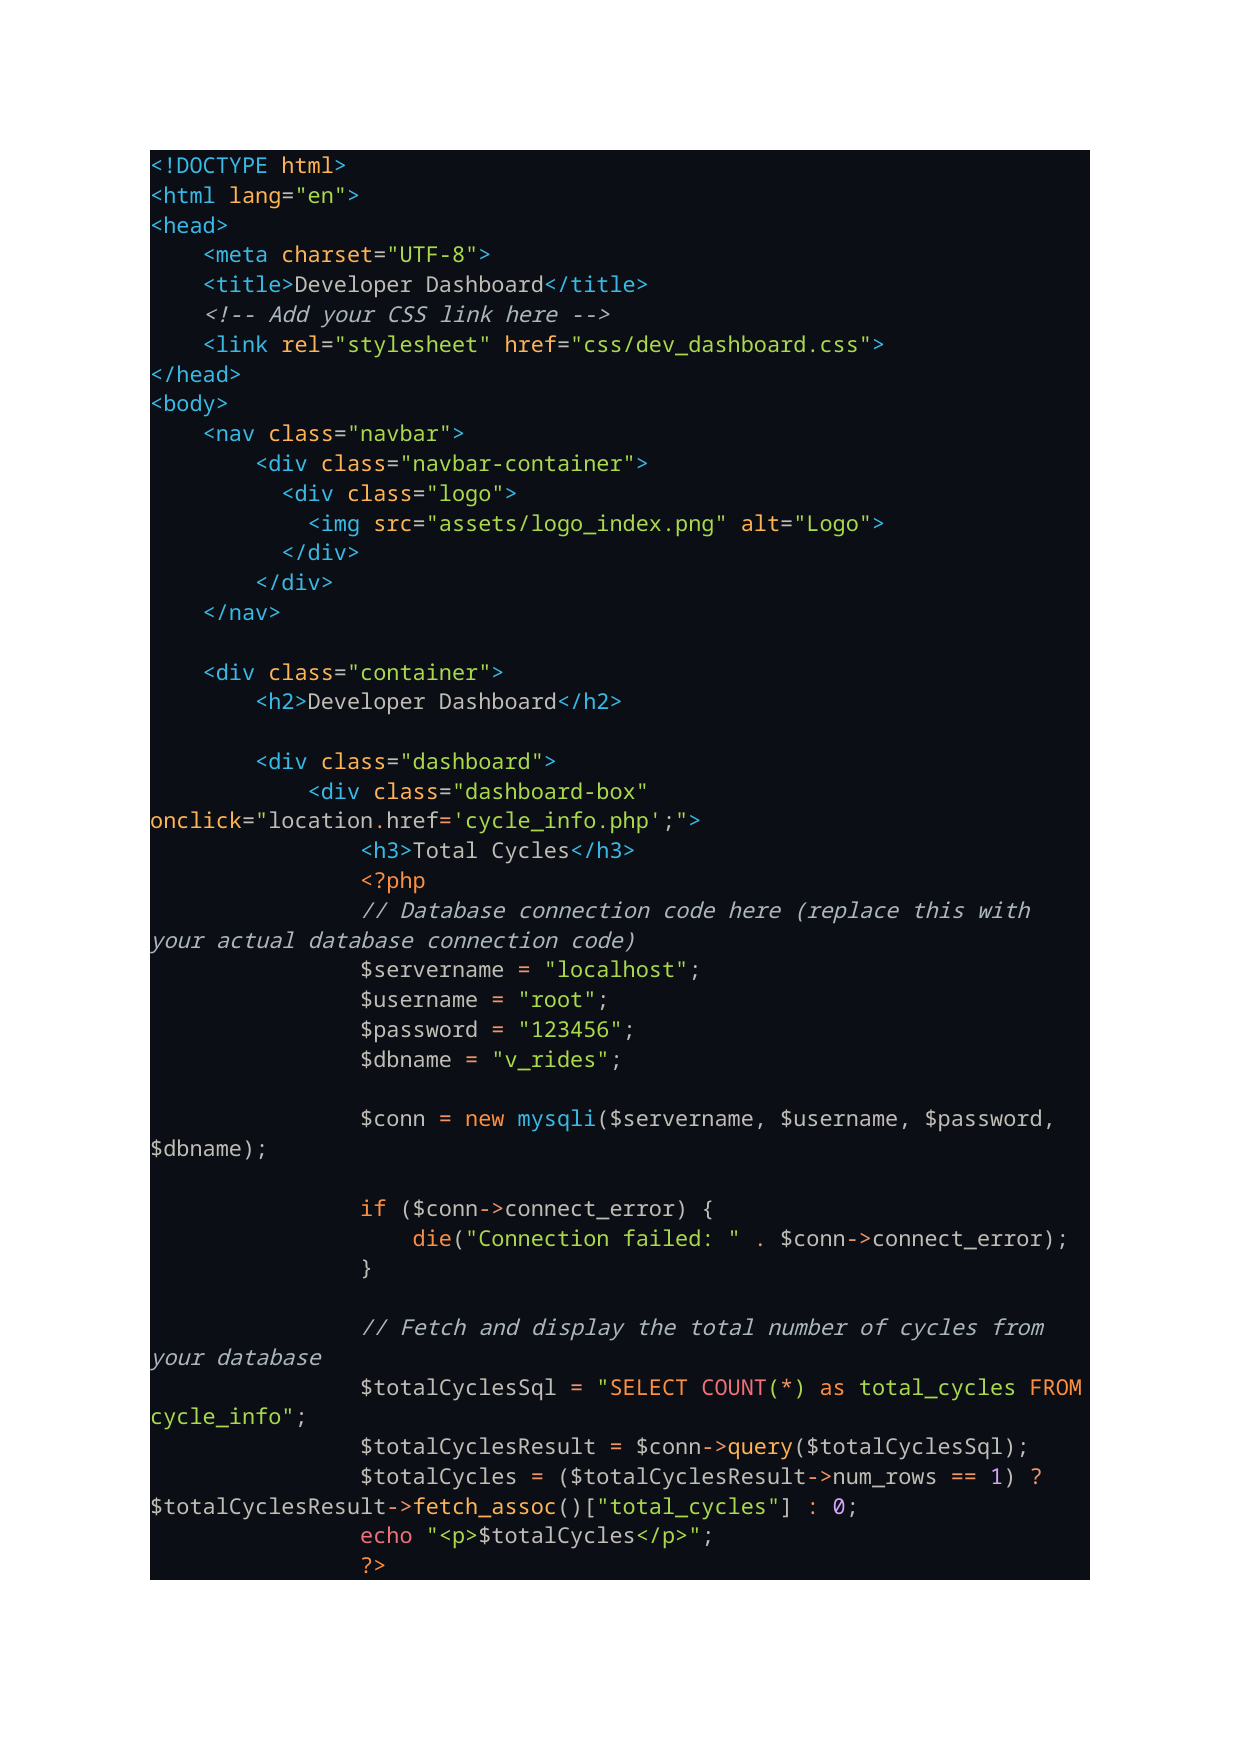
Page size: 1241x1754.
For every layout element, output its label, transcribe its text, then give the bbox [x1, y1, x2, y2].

text $conn = new mysqli($servername, $username, $password, $dbname); [150, 1103, 1090, 1163]
text ?> [150, 1550, 1090, 1580]
text </nav> [150, 597, 1090, 627]
text <div class="logo"> [150, 478, 1090, 507]
text $servername = "localhost"; [150, 954, 1090, 984]
text die("Connection failed: " . $conn->connect_error); [150, 1222, 1090, 1252]
text $password = "123456"; [150, 1014, 1090, 1044]
text <head> [150, 209, 1090, 239]
text $totalCyclesSql = "SELECT COUNT(*) as total_cycles FROM cycle_info"; [150, 1371, 1090, 1431]
text <!DOCTYPE html> [150, 150, 1090, 180]
text <div class="dashboard-box" onclick="location.href='cycle_info.php';"> [150, 776, 1090, 835]
text <link rel="stylesheet" href="css/dev_dashboard.css"> [150, 329, 1090, 358]
text $username = "root"; [150, 984, 1090, 1014]
text <?php [150, 865, 1090, 895]
text <meta charset="UTF-8"> [150, 239, 1090, 269]
text if ($conn->connect_error) { [150, 1193, 1090, 1222]
text <html lang="en"> [150, 180, 1090, 209]
text $totalCycles = ($totalCyclesResult->num_rows == 1) ? $totalCyclesResult->fetch_assoc()["total_cycles"] : 0; [150, 1461, 1090, 1520]
text } [150, 1252, 1090, 1282]
text <div class="dashboard"> [150, 746, 1090, 776]
text <img src="assets/logo_index.png" alt="Logo"> [150, 507, 1090, 537]
text </div> [150, 567, 1090, 597]
text <body> [150, 388, 1090, 418]
text <title>Developer Dashboard</title> [150, 269, 1090, 299]
text <!-- Add your CSS link here --> [150, 299, 1090, 329]
text <h3>Total Cycles</h3> [150, 835, 1090, 865]
text echo "<p>$totalCycles</p>"; [150, 1520, 1090, 1550]
text // Database connection code here (replace this with your actual database connection code) [150, 895, 1090, 954]
text <h2>Developer Dashboard</h2> [150, 686, 1090, 716]
text <nav class="navbar"> [150, 418, 1090, 448]
text $totalCyclesResult = $conn->query($totalCyclesSql); [150, 1431, 1090, 1461]
text </head> [150, 358, 1090, 388]
text <div class="container"> [150, 656, 1090, 686]
text <div class="navbar-container"> [150, 448, 1090, 478]
text $dbname = "v_rides"; [150, 1044, 1090, 1073]
text // Fetch and display the total number of cycles from your database [150, 1312, 1090, 1371]
text </div> [150, 537, 1090, 567]
